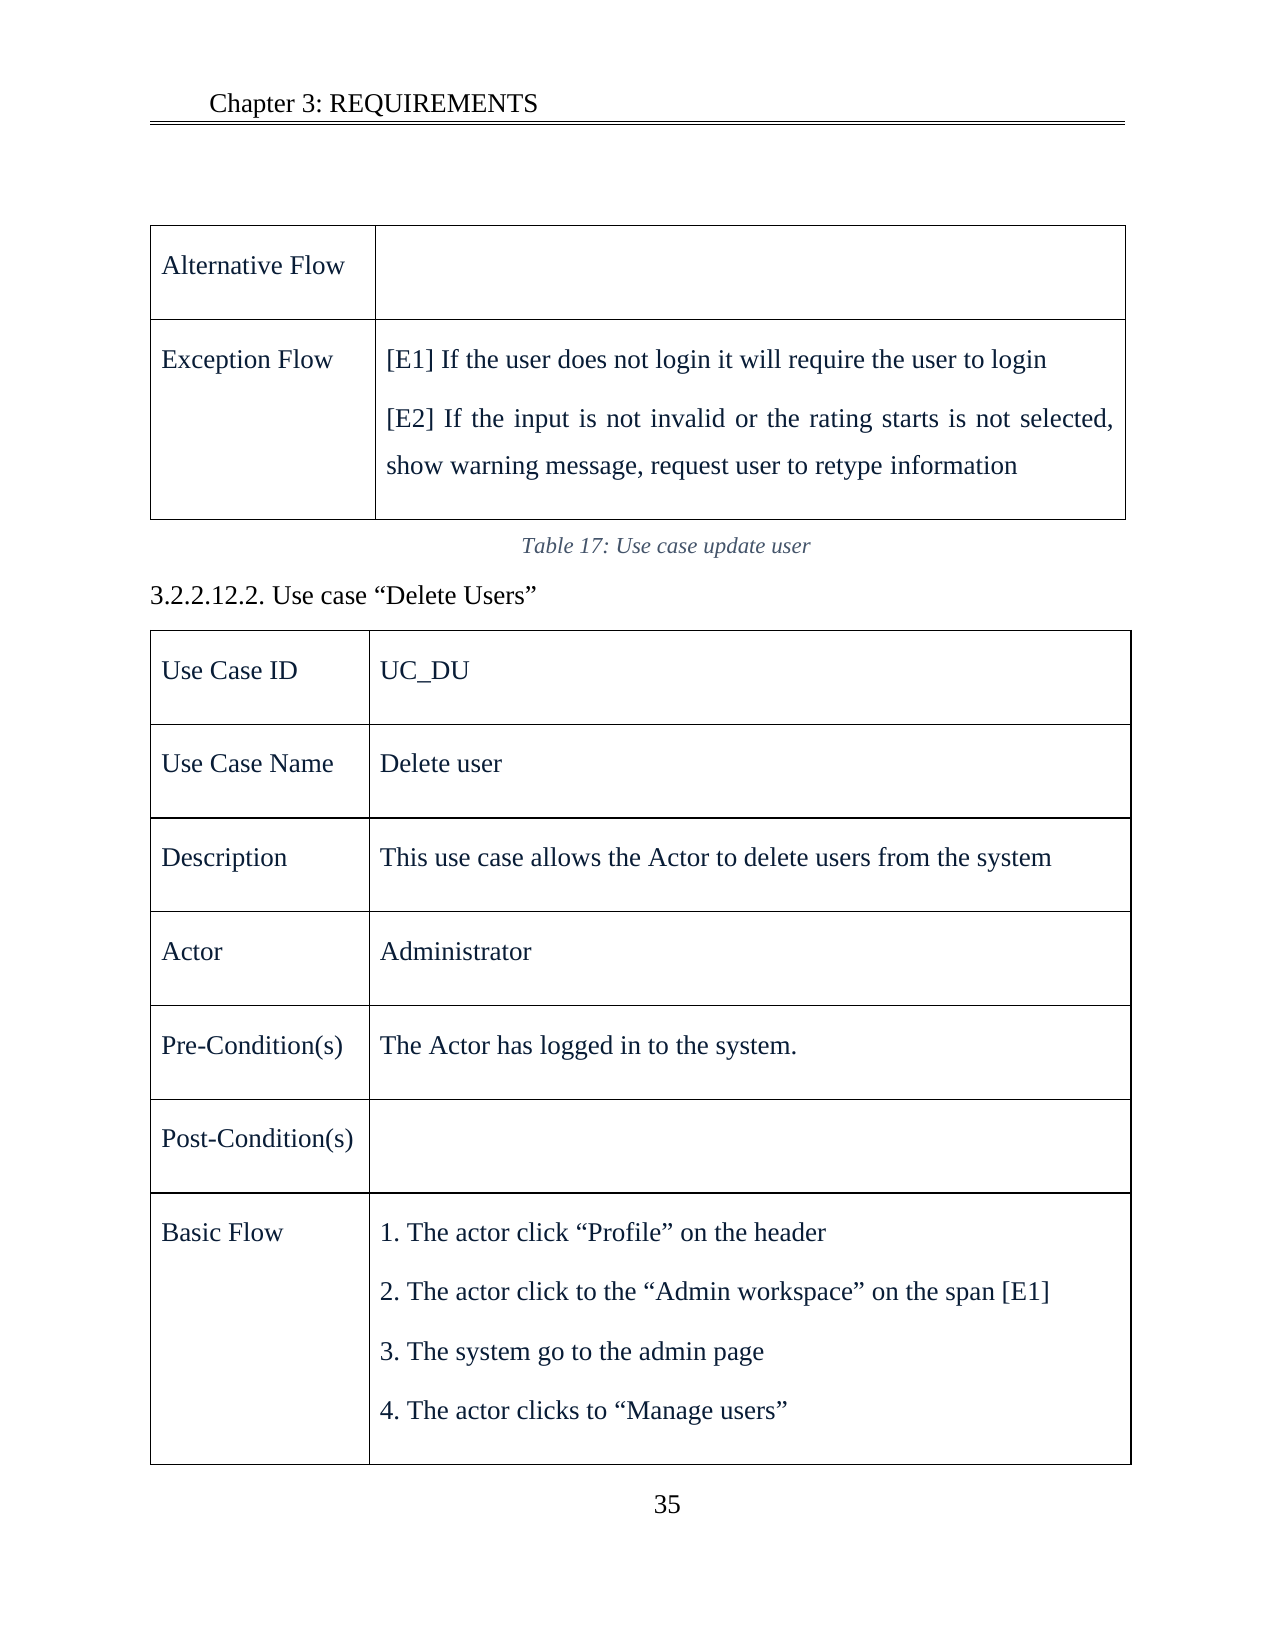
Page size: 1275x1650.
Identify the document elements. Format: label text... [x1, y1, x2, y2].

table_cell This use case allows the Actor to delete users from the system [370, 819, 1130, 911]
text Table 17: Use case update user [150, 532, 1125, 559]
table_cell [370, 1100, 1130, 1192]
table_cell Use Case Name [151, 725, 369, 817]
table_cell [E1] If the user does not login it will require the user to login [E2] If the input is not invalid or the rating starts is not selected, show warning message, request user to retype information [376, 320, 1125, 518]
table_header UC_DU [370, 631, 1130, 723]
text 3.2.2.12.2. Use case “Delete Users” [150, 579, 1125, 611]
table_cell Basic Flow [151, 1194, 369, 1463]
table_cell Delete user [370, 725, 1130, 817]
table_cell Pre-Condition(s) [151, 1006, 369, 1098]
table_cell Post-Condition(s) [151, 1100, 369, 1192]
table_cell Exception Flow [151, 320, 375, 518]
table_cell [376, 226, 1125, 319]
table_cell Alternative Flow [151, 226, 375, 319]
table_cell Description [151, 819, 369, 911]
table_cell Administrator [370, 912, 1130, 1005]
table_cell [370, 1194, 1130, 1463]
table_header Use Case ID [151, 631, 369, 723]
table_cell The Actor has logged in to the system. [370, 1006, 1130, 1098]
table_cell Actor [151, 912, 369, 1005]
